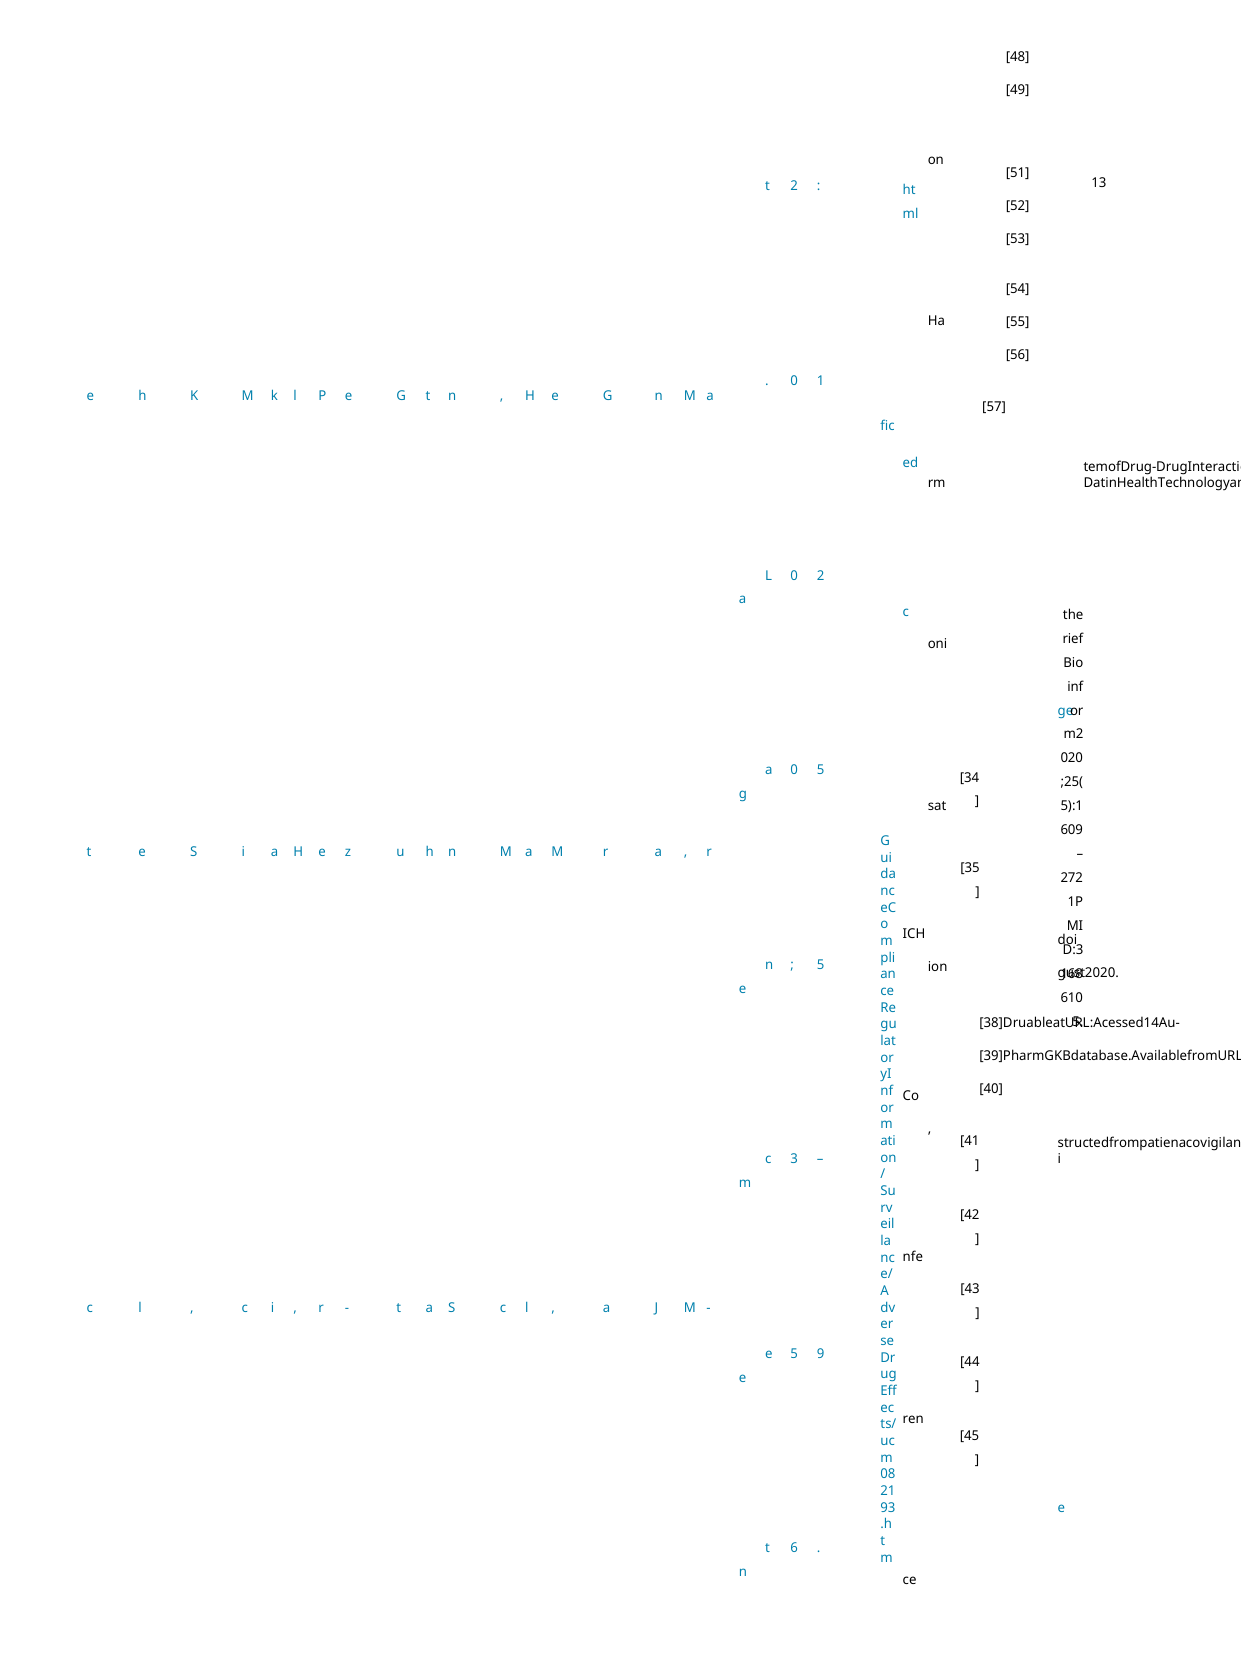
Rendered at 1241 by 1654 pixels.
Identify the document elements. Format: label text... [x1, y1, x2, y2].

text [35] [956, 853, 979, 901]
picture [739, 791, 745, 801]
text [45] [956, 1421, 979, 1469]
text [42] [956, 1200, 979, 1248]
text [34] [956, 763, 979, 811]
text [57] [982, 392, 1006, 416]
picture [892, 1385, 896, 1395]
picture [881, 1255, 887, 1262]
picture [791, 180, 796, 188]
picture [526, 390, 534, 400]
picture [881, 888, 887, 895]
text 13 [1086, 168, 1112, 192]
text [41] [956, 1126, 979, 1174]
picture [881, 1352, 888, 1360]
picture [881, 1088, 887, 1095]
text [44] [956, 1348, 979, 1396]
text [43] [956, 1274, 979, 1322]
picture [881, 1205, 890, 1212]
picture [817, 375, 821, 385]
picture [294, 846, 302, 856]
picture [888, 1468, 894, 1478]
picture [881, 1485, 886, 1493]
picture [881, 1385, 887, 1393]
picture [888, 1485, 892, 1495]
picture [889, 1155, 895, 1162]
text theriefBioinform2020;25(5):1609–2721PMID:31686105. [1060, 600, 1083, 1031]
picture [139, 390, 145, 400]
